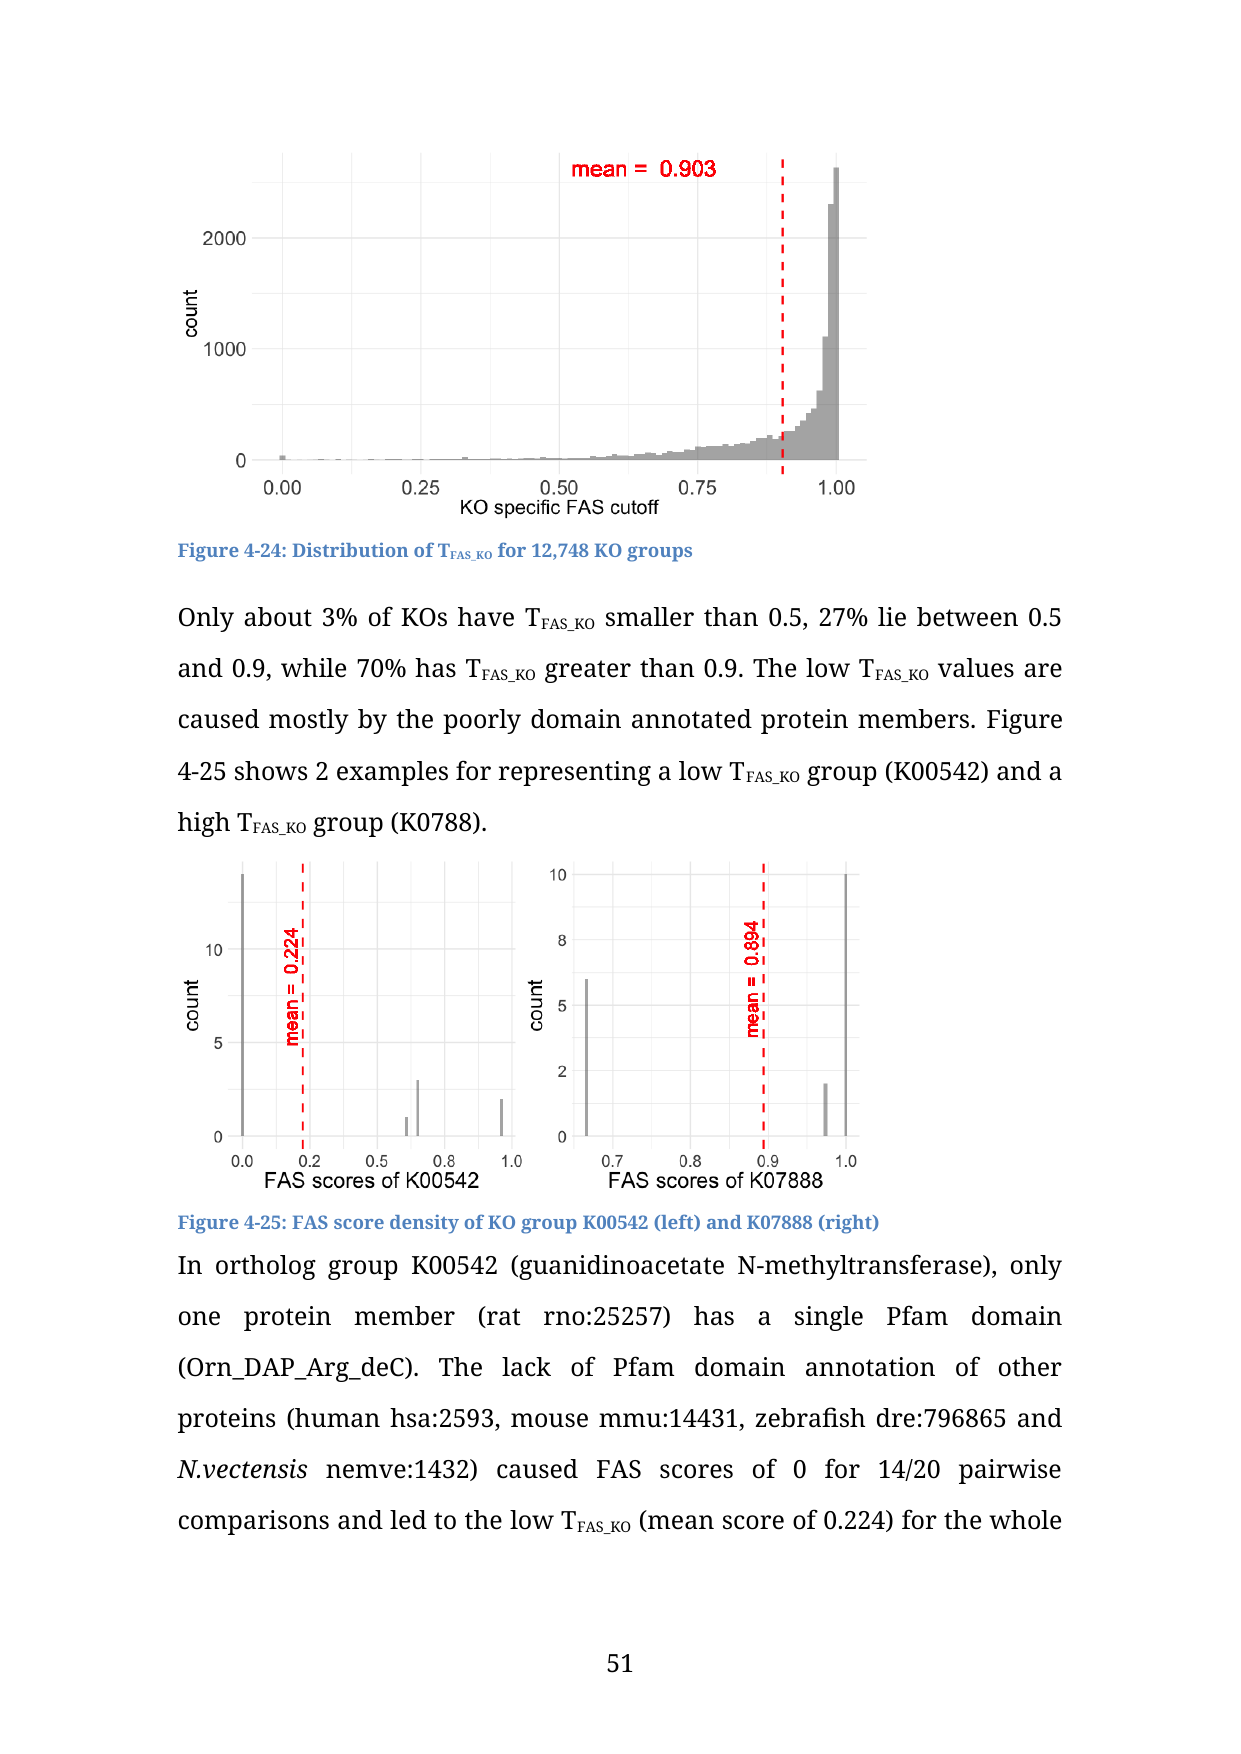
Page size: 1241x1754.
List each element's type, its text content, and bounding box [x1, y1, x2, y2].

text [177, 1248, 1063, 1537]
picture [177, 147, 872, 521]
picture [177, 855, 865, 1193]
